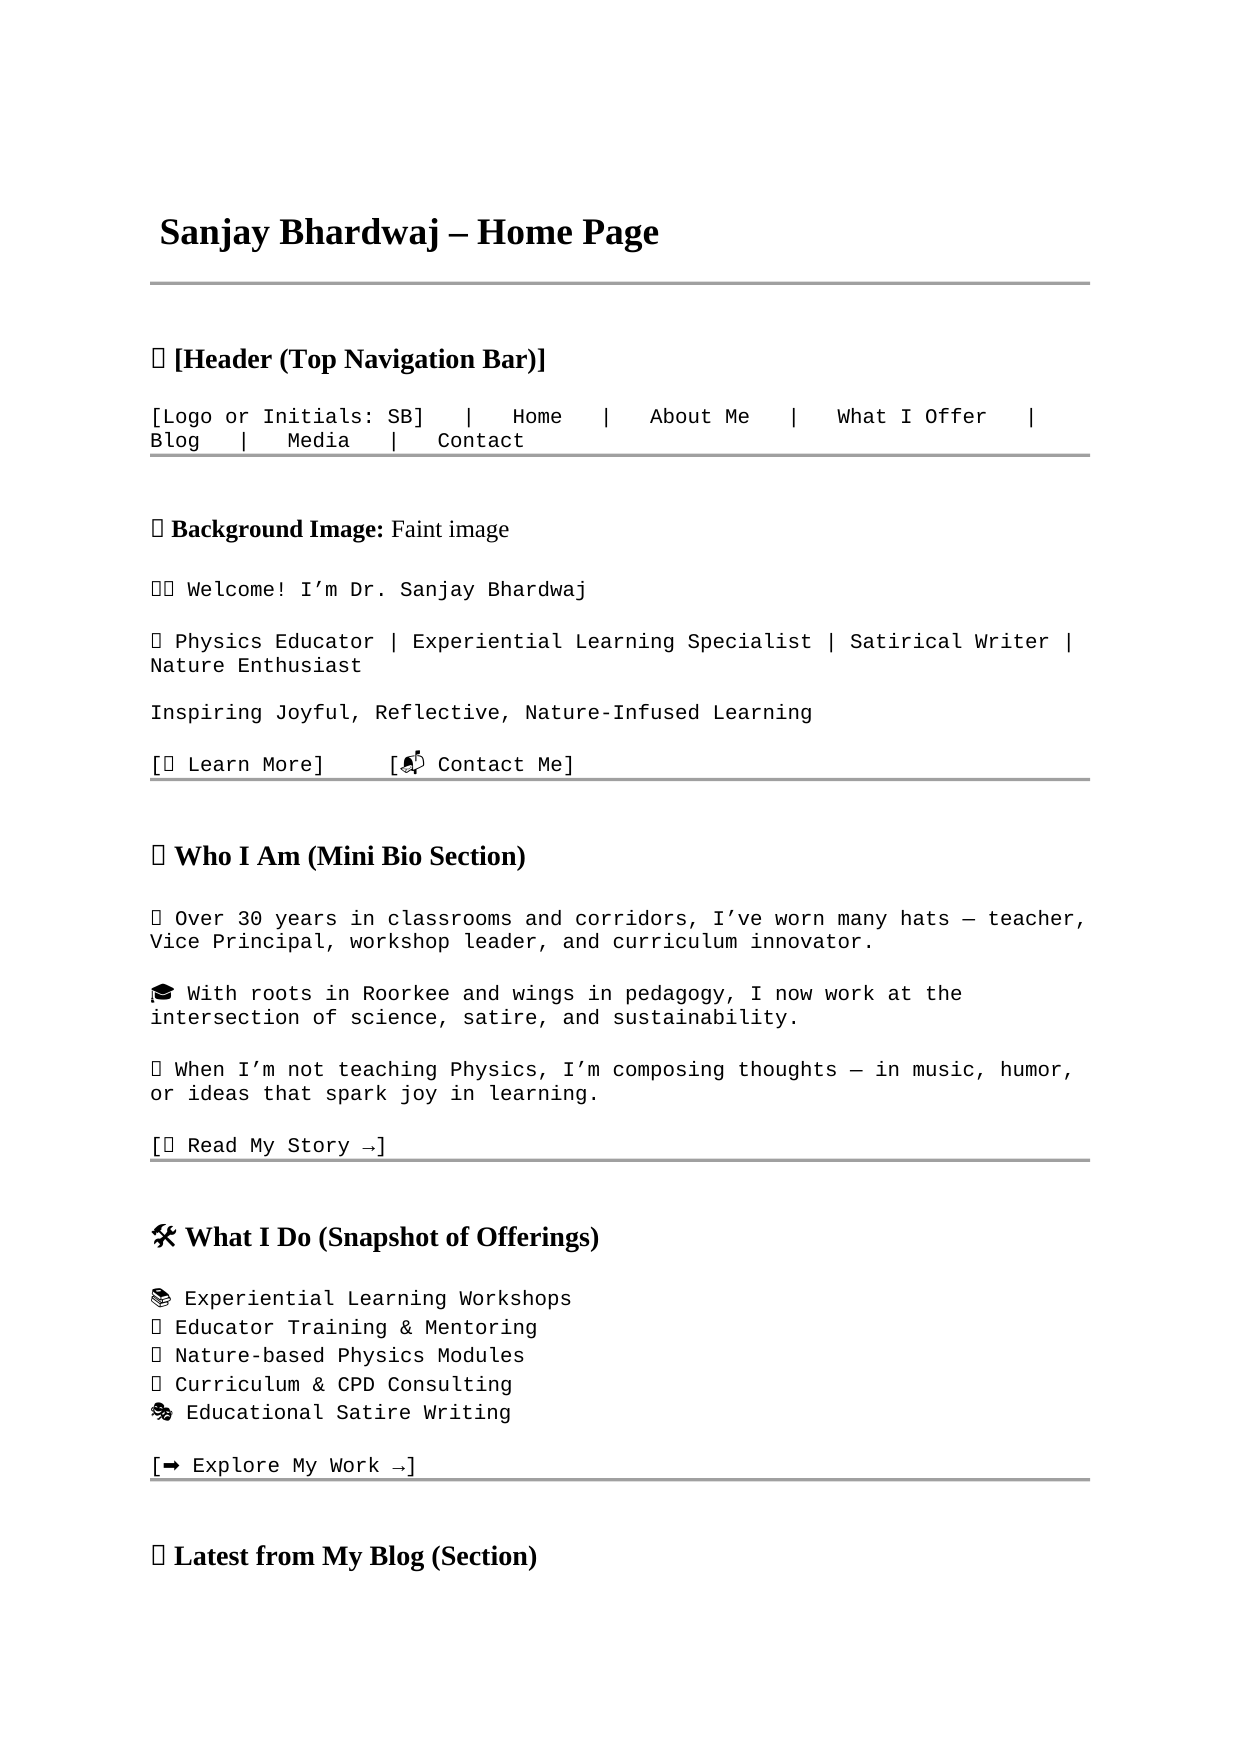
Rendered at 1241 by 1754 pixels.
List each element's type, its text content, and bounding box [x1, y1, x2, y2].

text 🔷 [Header (Top Navigation Bar)] [150, 339, 1090, 377]
text 🛠️ What I Do (Snapshot of Offerings) [150, 1216, 1090, 1254]
text 🎭 Educational Satire Writing [150, 1397, 1090, 1426]
text 🧑‍🏫 Over 30 years in classrooms and corridors, I’ve worn many hats — teacher, Vice Principal, workshop leader, and curriculum innovator. [150, 903, 1090, 955]
text 🎓 With roots in Roorkee and wings in pedagogy, I now work at the intersection of science, satire, and sustainability. [150, 978, 1090, 1031]
text 📰 Latest from My Blog (Section) [150, 1535, 1090, 1574]
text [🔵 Learn More] [📬 Contact Me] [150, 749, 1090, 777]
text 🎶 When I’m not teaching Physics, I’m composing thoughts — in music, humor, or ideas that spark joy in learning. [150, 1054, 1090, 1106]
text 📄 Curriculum & CPD Consulting [150, 1369, 1090, 1397]
text [➡️ Explore My Work →] [150, 1450, 1090, 1478]
text 👋🏼 Welcome! I’m Dr. Sanjay Bhardwaj [150, 574, 1090, 603]
text 📸 Background Image: Faint image [150, 511, 1090, 545]
text Inspiring Joyful, Reflective, Nature-Infused Learning [150, 702, 1090, 726]
text Sanjay Bhardwaj – Home Page [150, 209, 1090, 252]
text [🔹 Read My Story →] [150, 1130, 1090, 1158]
text 💬 Physics Educator | Experiential Learning Specialist | Satirical Writer | Nature Enthusiast [150, 626, 1090, 678]
text 📚 Experiential Learning Workshops [150, 1283, 1090, 1312]
text [Logo or Initials: SB] | Home | About Me | What I Offer | Blog | Media | Contact [150, 406, 1090, 453]
text 🎤 Educator Training & Mentoring [150, 1312, 1090, 1340]
text ✨ Who I Am (Mini Bio Section) [150, 835, 1090, 873]
text 🌳 Nature-based Physics Modules [150, 1340, 1090, 1369]
